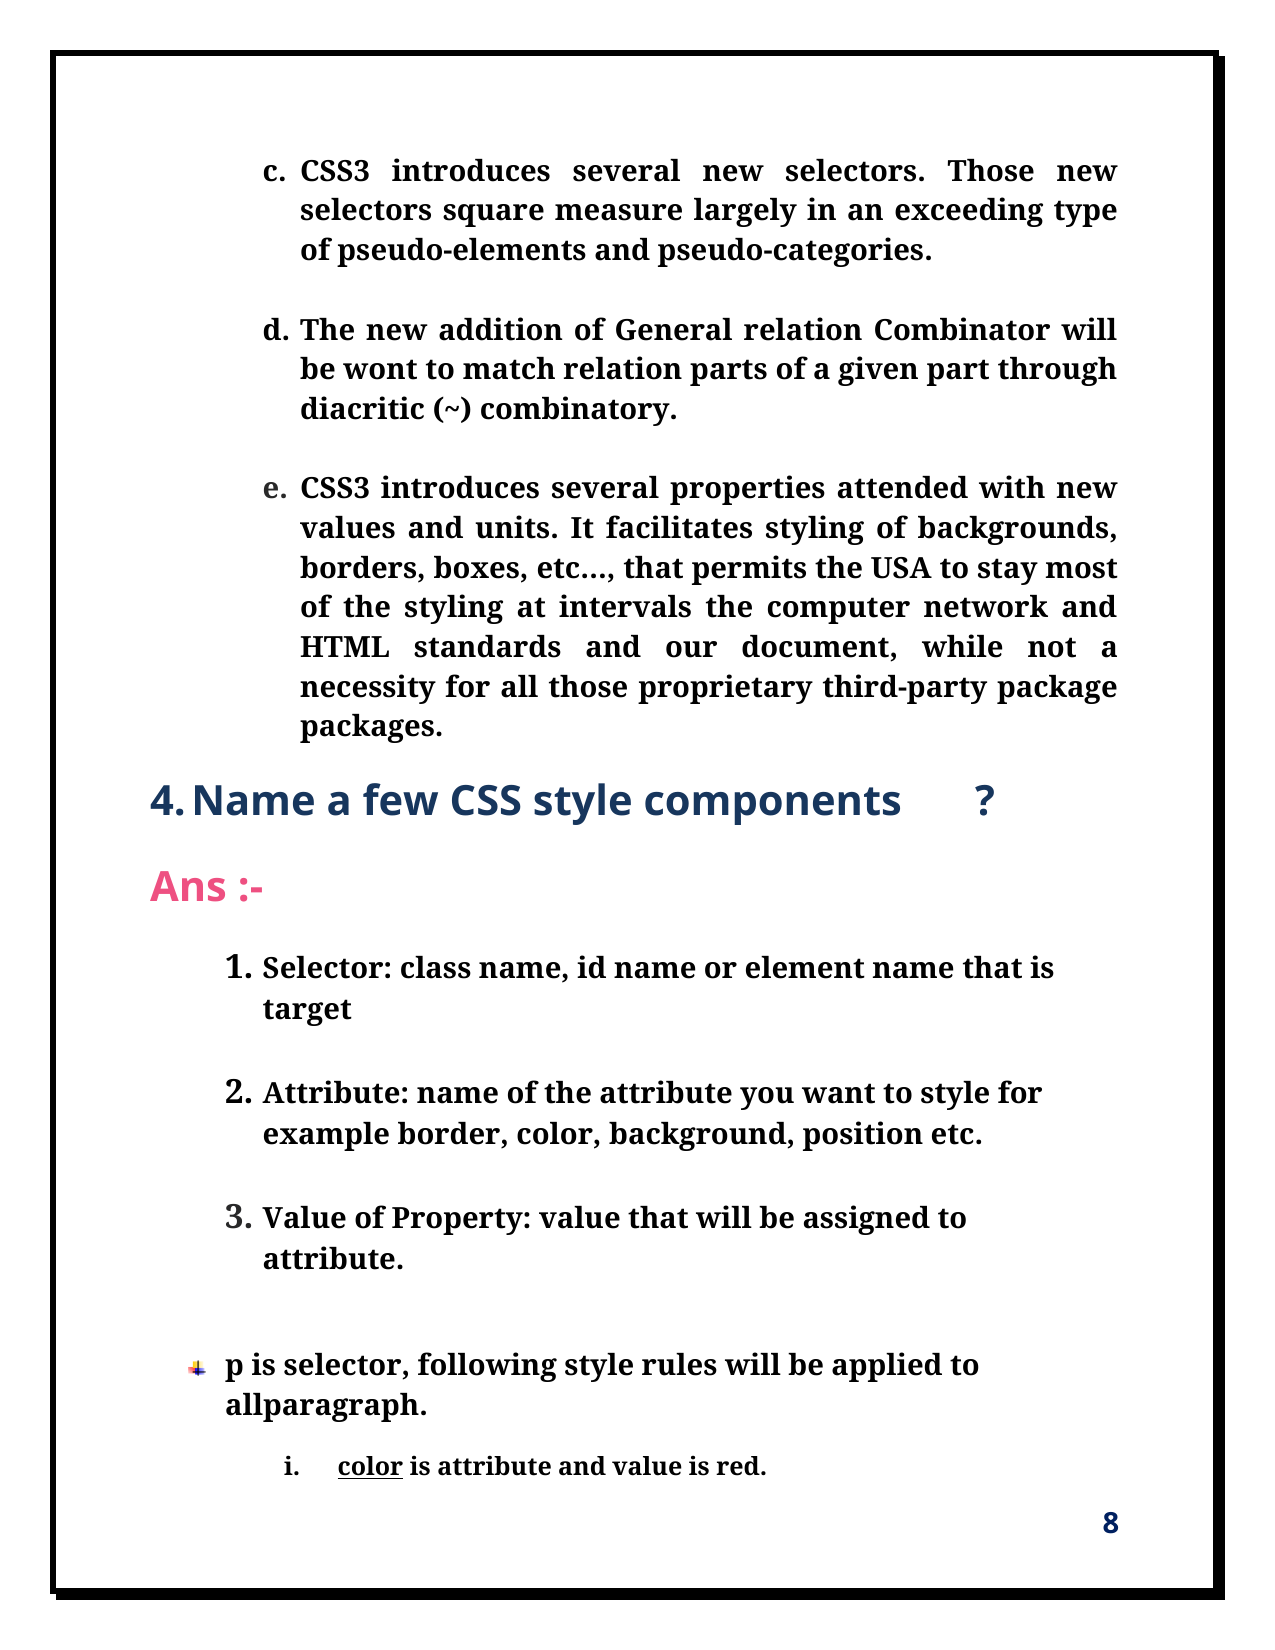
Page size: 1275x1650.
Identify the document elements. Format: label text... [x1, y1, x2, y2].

list Value of Property: value that will be assigned to attribute. [225, 1192, 1069, 1278]
list CSS3 introduces several new selectors. Those new selectors square measure largely in an exceeding type of pseudo-elements and pseudo-categories. [262, 150, 1119, 269]
picture [188, 1359, 206, 1376]
list The new addition of General relation Combinator will be wont to match relation parts of a given part through diacritic (~) combinatory. [262, 309, 1119, 428]
list Selector: class name, id name or element name that is target [225, 943, 1069, 1028]
text Ans :- [150, 857, 1119, 914]
list CSS3 introduces several properties attended with new values and units. It facilitates styling of backgrounds, borders, boxes, etc…, that permits the USA to stay most of the styling at intervals the computer network and HTML standards and our document, while not a necessity for all those proprietary third-party package packages. [262, 467, 1119, 745]
list color is attribute and value is red. [300, 1449, 1119, 1483]
list p is selector, following style rules will be applied to allparagraph. [187, 1344, 1119, 1424]
text 4. Name a few CSS style components ? [150, 771, 1119, 828]
list Attribute: name of the attribute you want to style for example border, color, background, position etc. [225, 1068, 1069, 1153]
